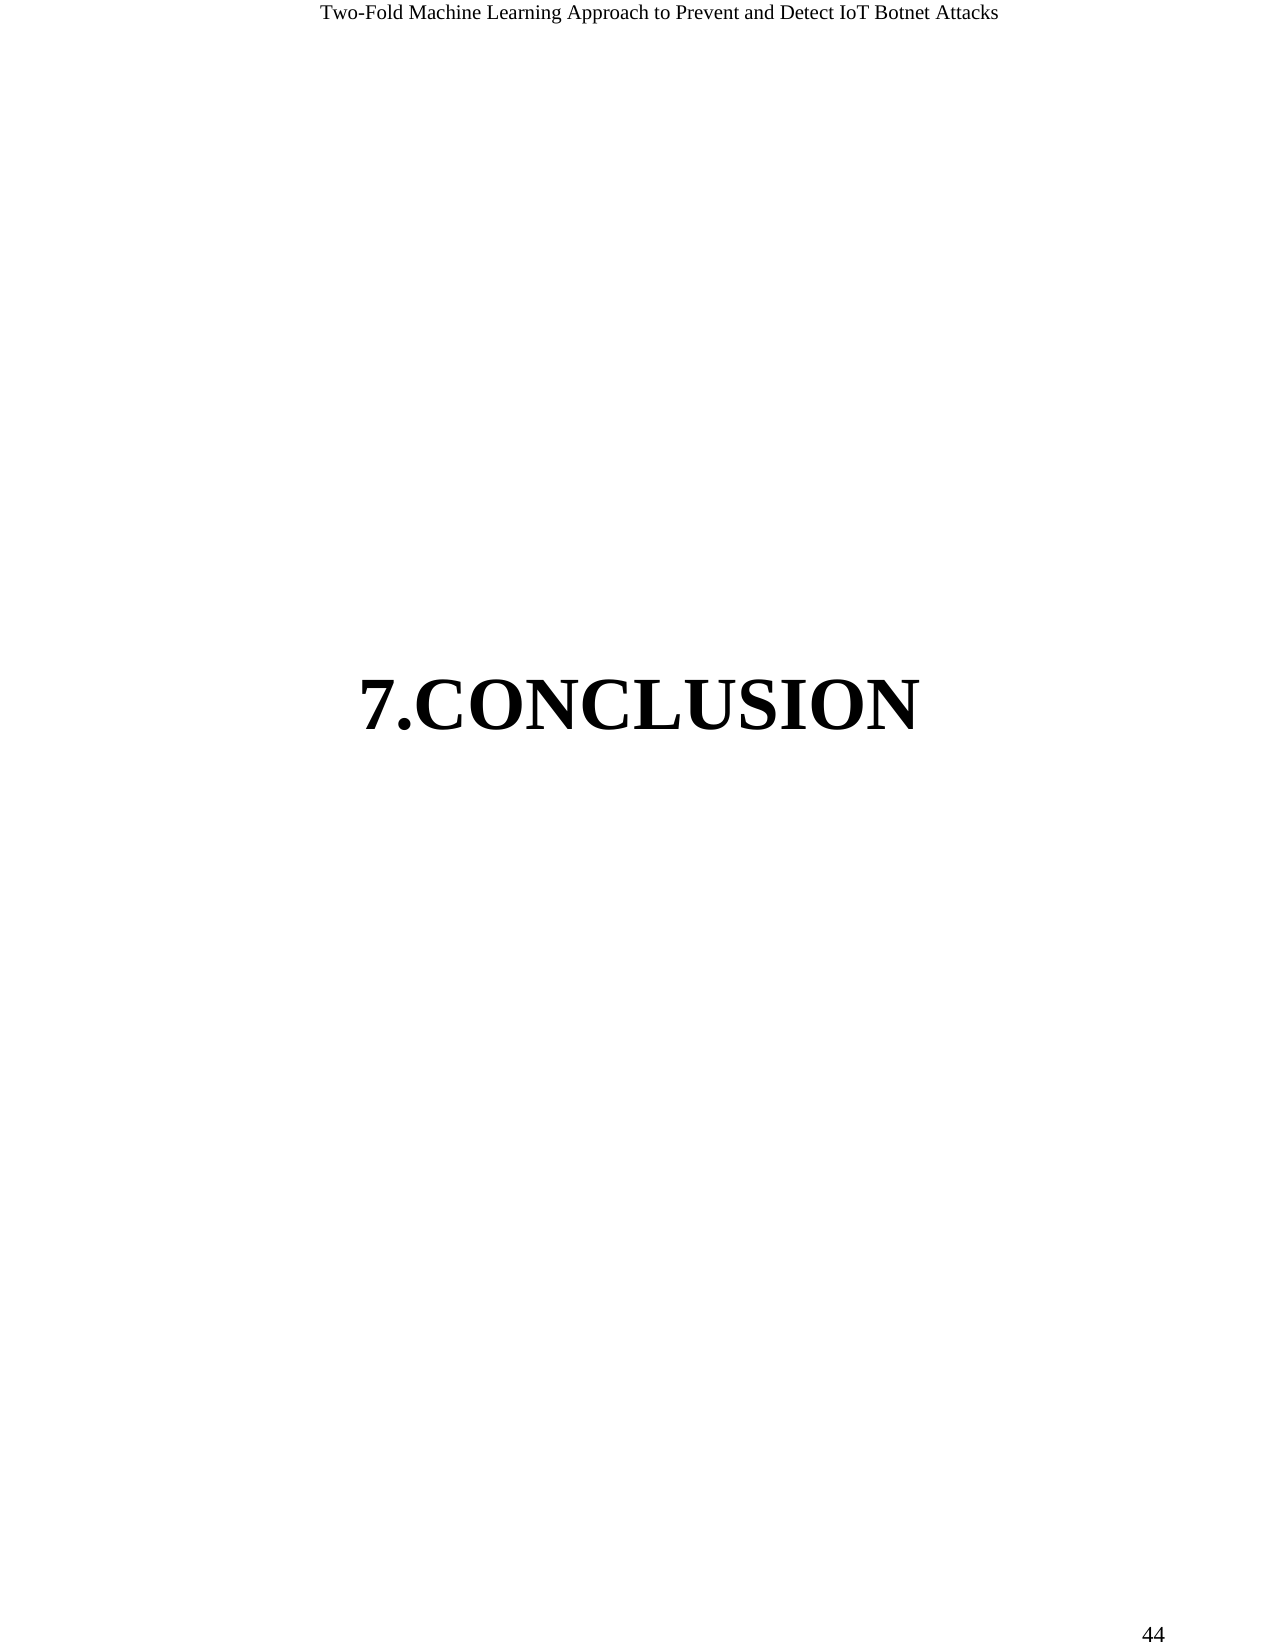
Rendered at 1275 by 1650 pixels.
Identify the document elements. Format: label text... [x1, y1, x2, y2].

subtitle 7.CONCLUSION [154, 659, 1164, 746]
